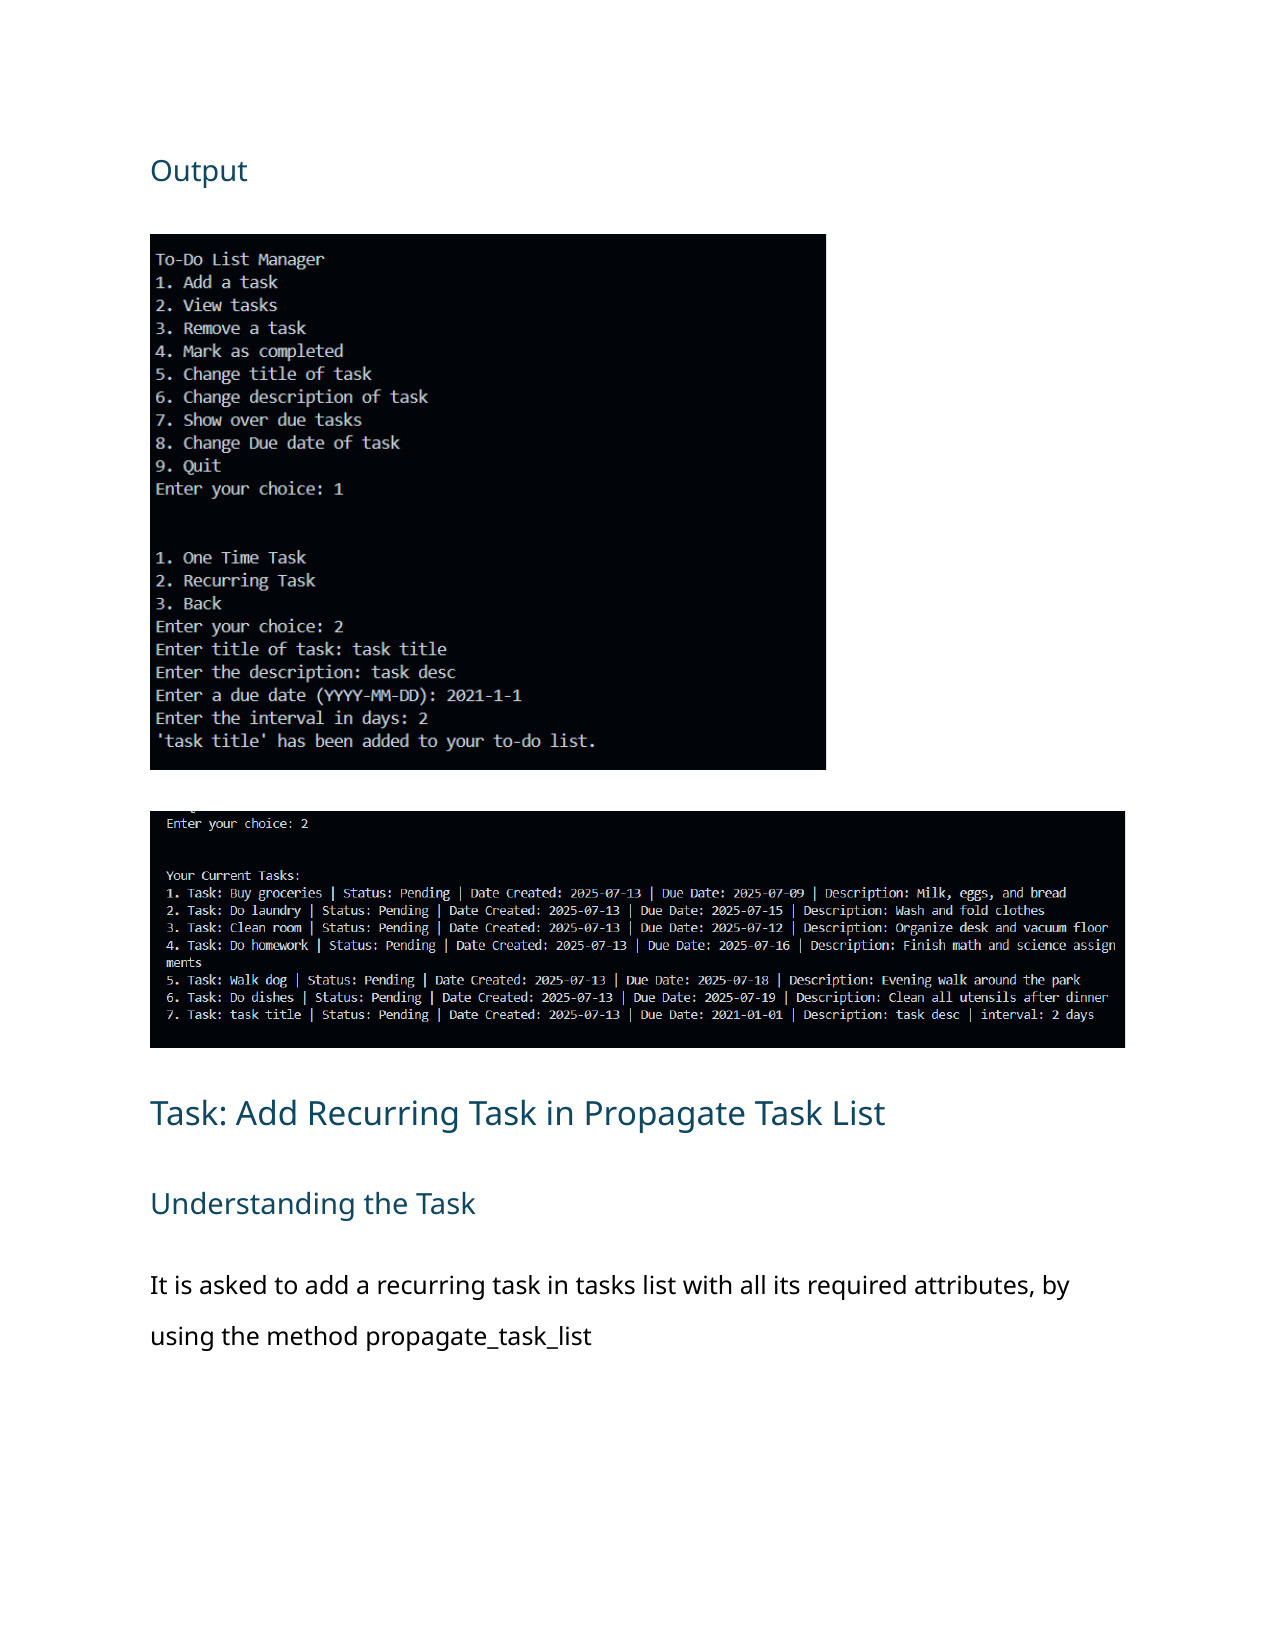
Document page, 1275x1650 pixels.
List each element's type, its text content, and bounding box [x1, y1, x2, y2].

picture [150, 811, 1125, 1048]
text It is asked to add a recurring task in tasks list with all its required attributes, by using the method propagate_task_list [150, 1267, 1125, 1352]
subtitle Understanding the Task [150, 1183, 1125, 1223]
picture [150, 234, 827, 770]
subtitle Task: Add Recurring Task in Propagate Task List [150, 1090, 1125, 1135]
subtitle Output [150, 150, 1125, 190]
